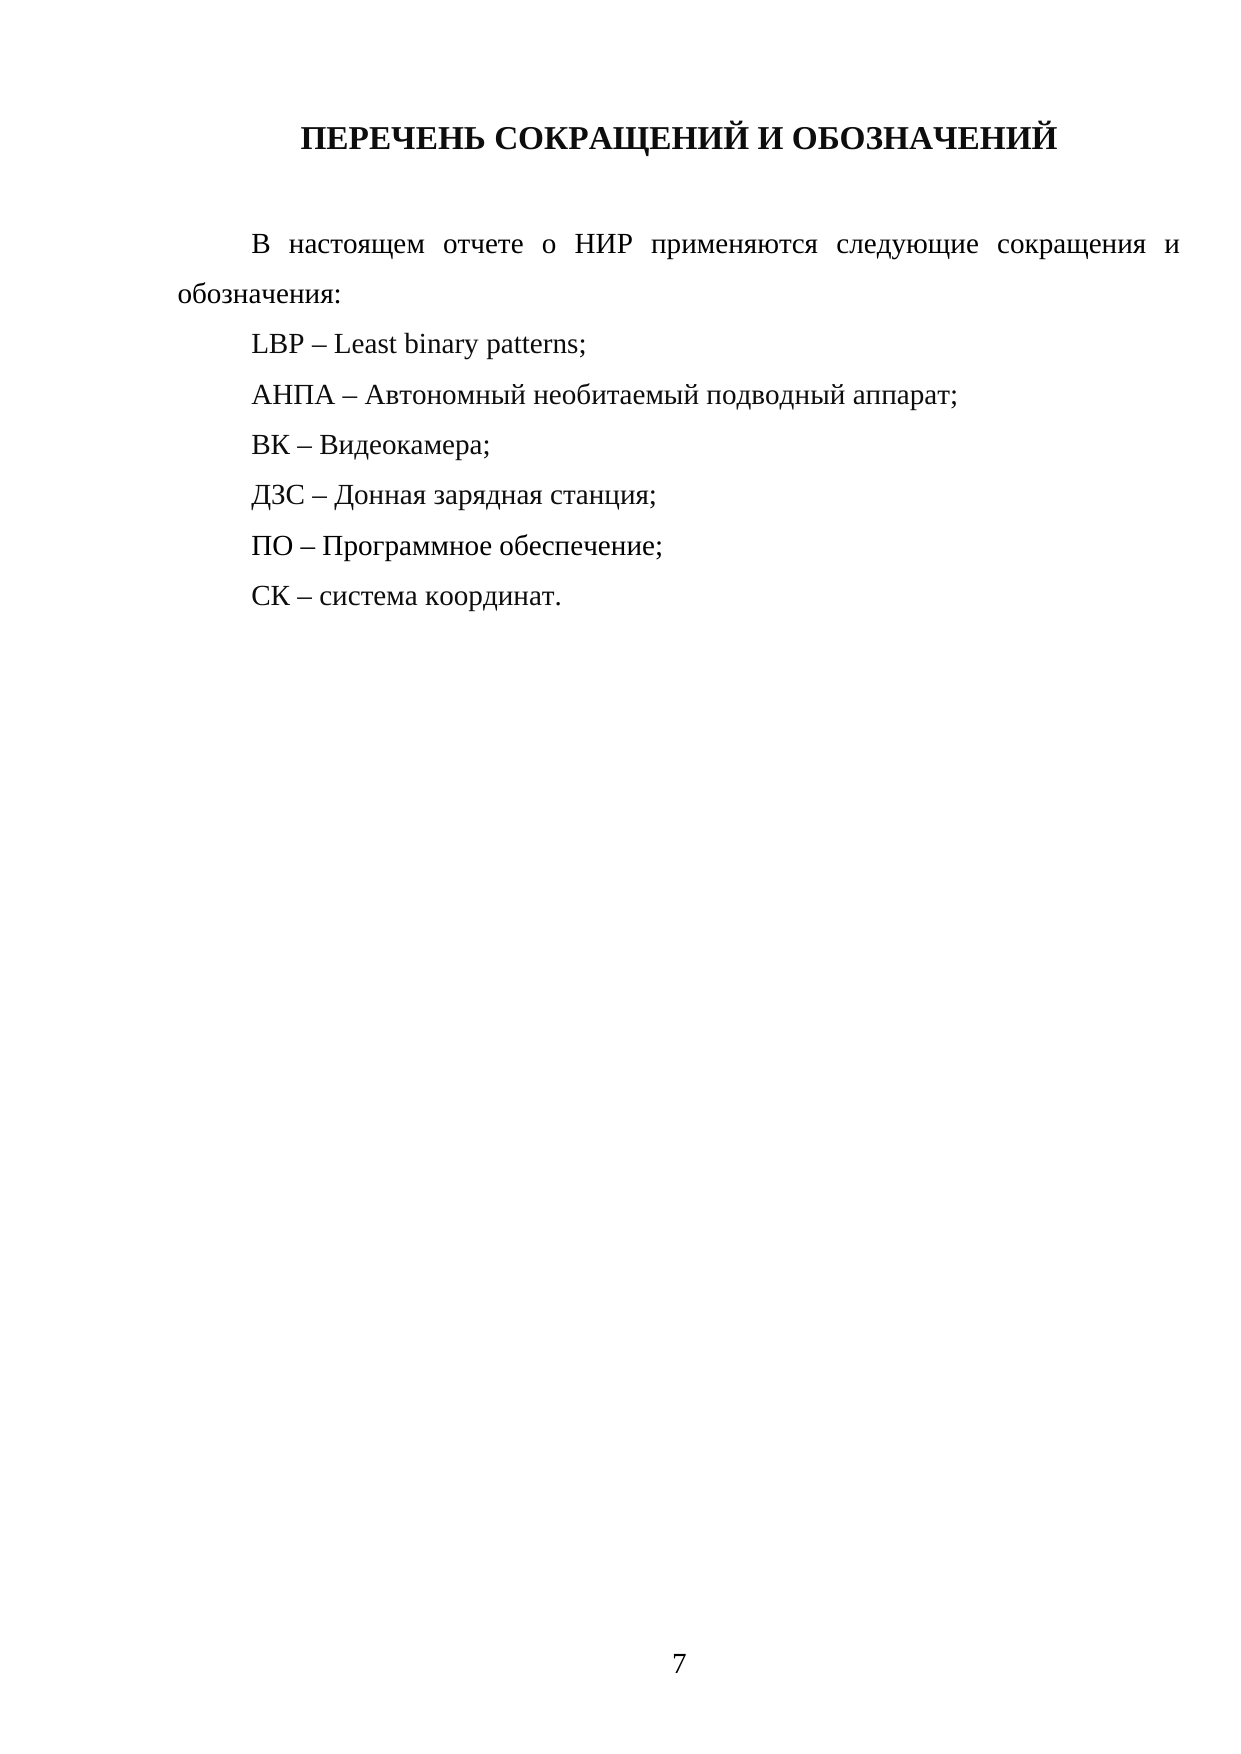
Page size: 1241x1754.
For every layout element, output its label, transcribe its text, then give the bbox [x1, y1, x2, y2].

subtitle ПЕРЕЧЕНЬ СОКРАЩЕНИЙ И ОБОЗНАЧЕНИЙ [177, 118, 1181, 156]
text ПО – Программное обеспечение; [177, 528, 1181, 561]
text В настоящем отчете о НИР применяются следующие сокращения и обозначения: [177, 226, 1181, 310]
text АНПА – Автономный необитаемый подводный аппарат; [177, 377, 1181, 410]
text СК – система координат. [177, 578, 1181, 612]
text ДЗС – Донная зарядная станция; [177, 477, 1181, 511]
text ВК – Видеокамера; [177, 427, 1181, 461]
text LBP – Least binary patterns; [177, 327, 1181, 360]
